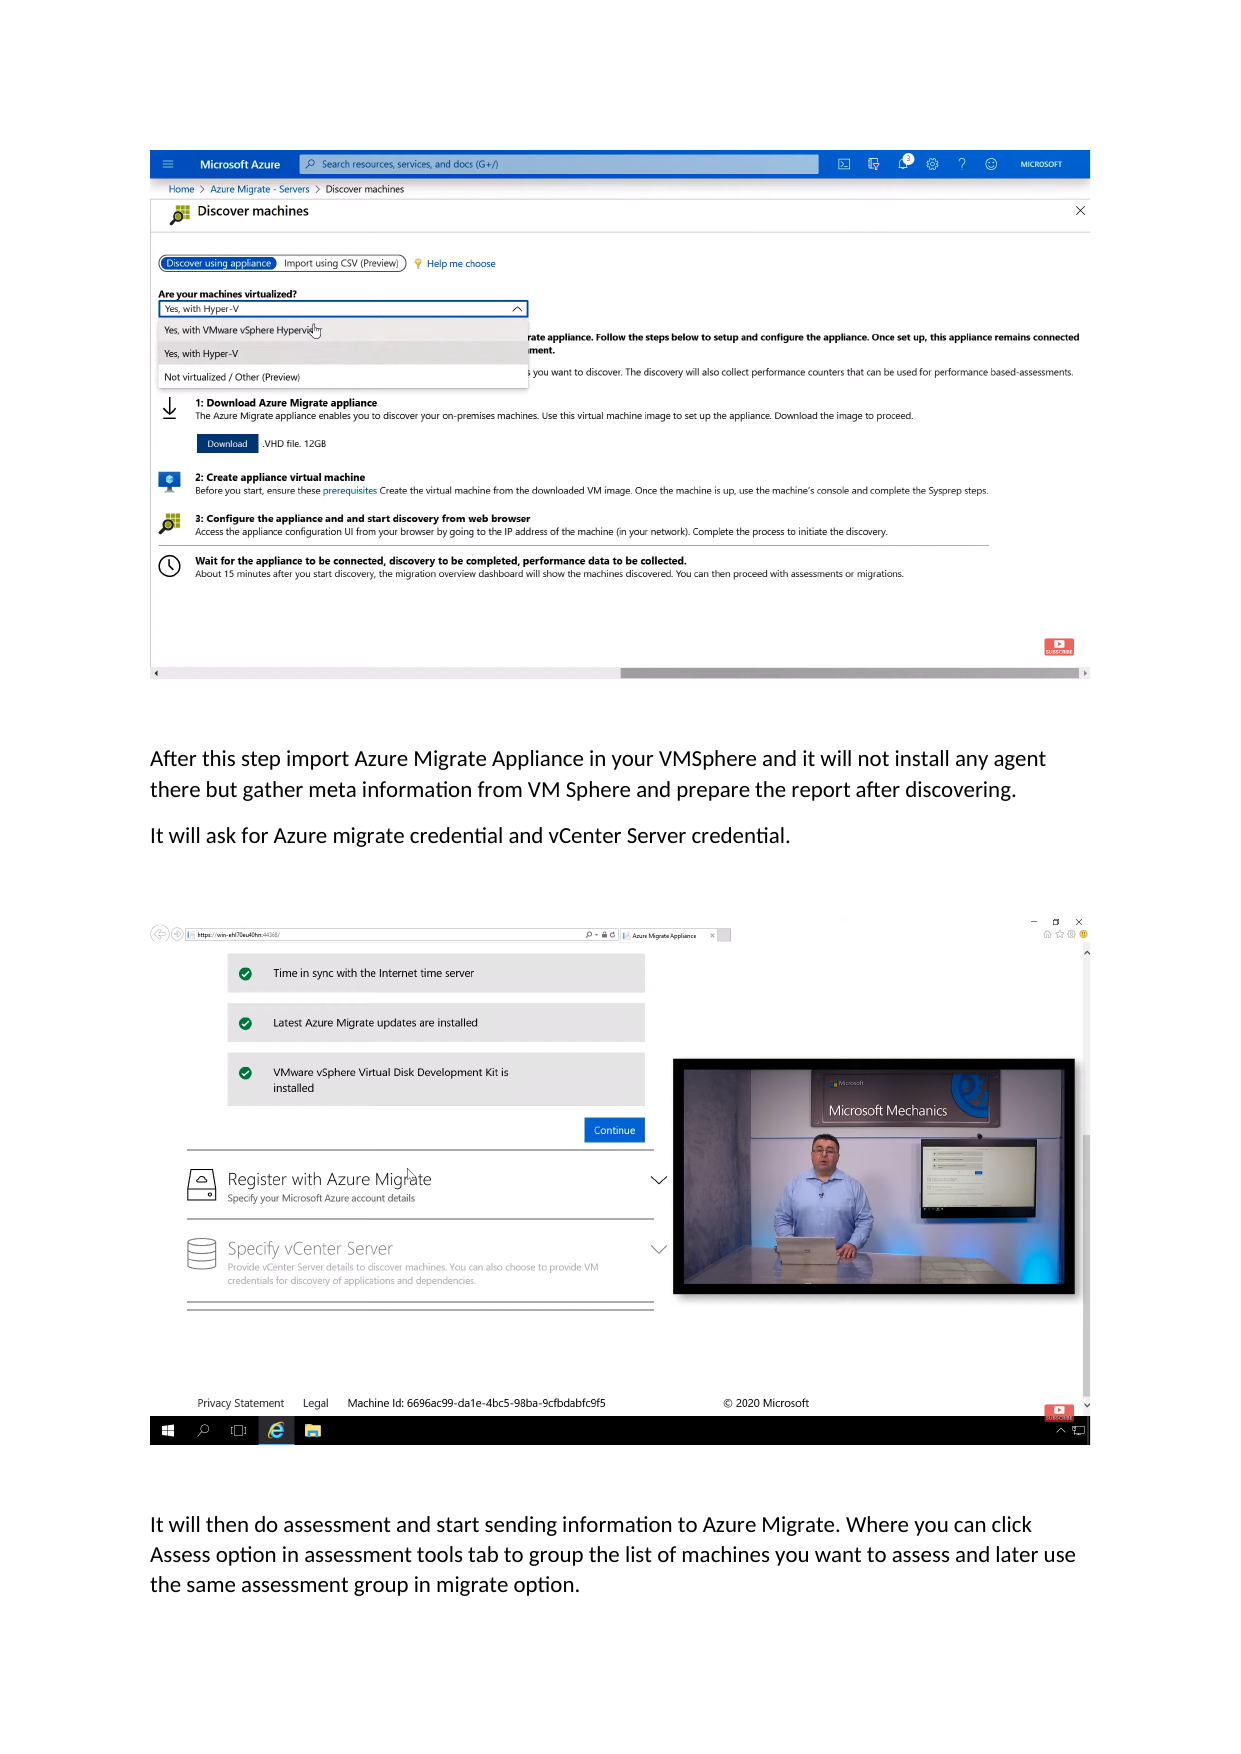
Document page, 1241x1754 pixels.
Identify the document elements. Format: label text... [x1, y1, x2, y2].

picture [150, 150, 1091, 679]
text It will ask for Azure migrate credential and vCenter Server credential. [150, 822, 1090, 850]
picture [150, 915, 1091, 1445]
text After this step import Azure Migrate Appliance in your VMSphere and it will not install any agent there but gather meta information from VM Sphere and prepare the report after discovering. [150, 744, 1090, 803]
text It will then do assessment and start sending information to Azure Migrate. Where you can click Assess option in assessment tools tab to group the list of machines you want to assess and later use the same assessment group in migrate option. [150, 1510, 1090, 1598]
